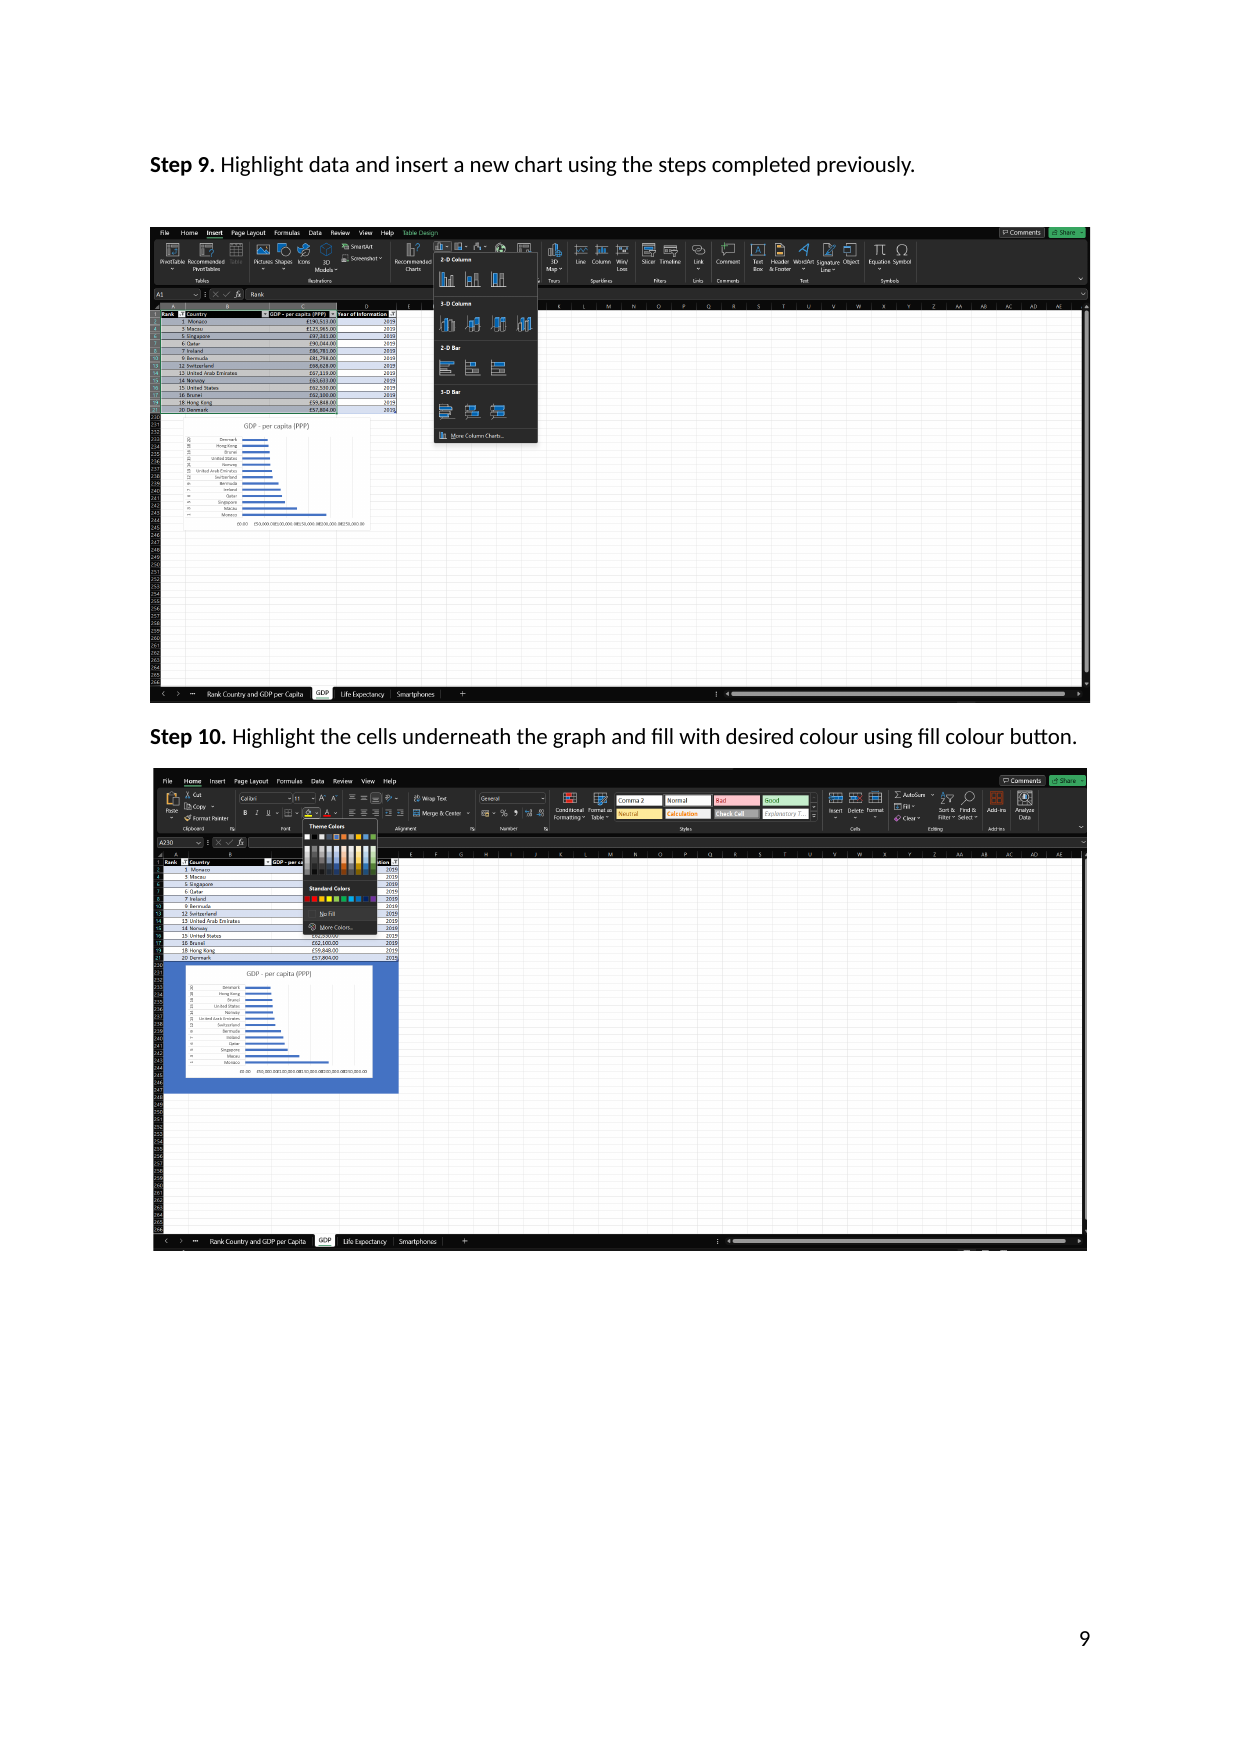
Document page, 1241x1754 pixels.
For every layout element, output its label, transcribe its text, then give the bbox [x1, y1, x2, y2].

picture [153, 768, 1087, 1251]
text Step 9. Highlight data and insert a new chart using the steps completed previously. [150, 150, 1090, 178]
picture [150, 227, 1091, 703]
text Step 10. Highlight the cells underneath the graph and fill with desired colour using fill colour button. [150, 722, 1090, 750]
